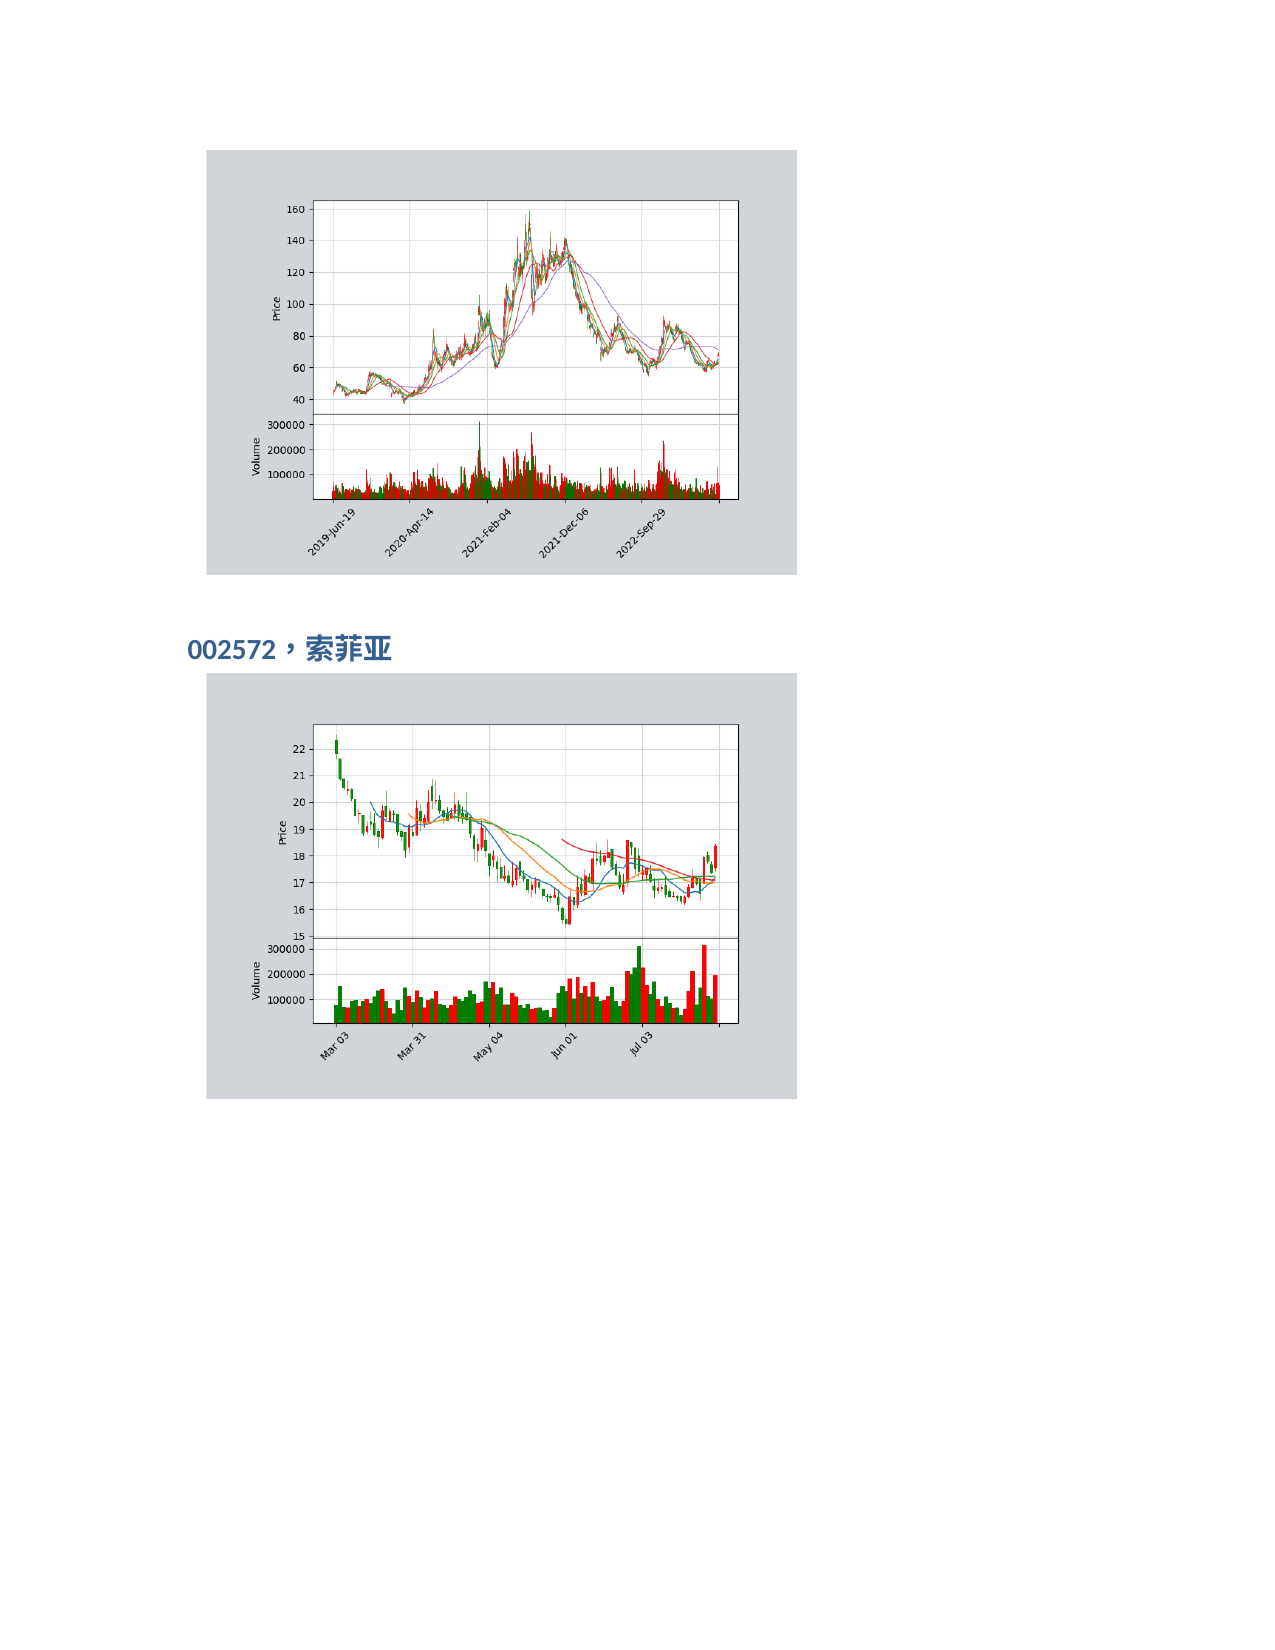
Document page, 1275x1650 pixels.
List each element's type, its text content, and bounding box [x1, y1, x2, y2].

subtitle 002572，索菲亚 [187, 628, 1087, 668]
picture [206, 673, 797, 1099]
picture [206, 150, 797, 575]
